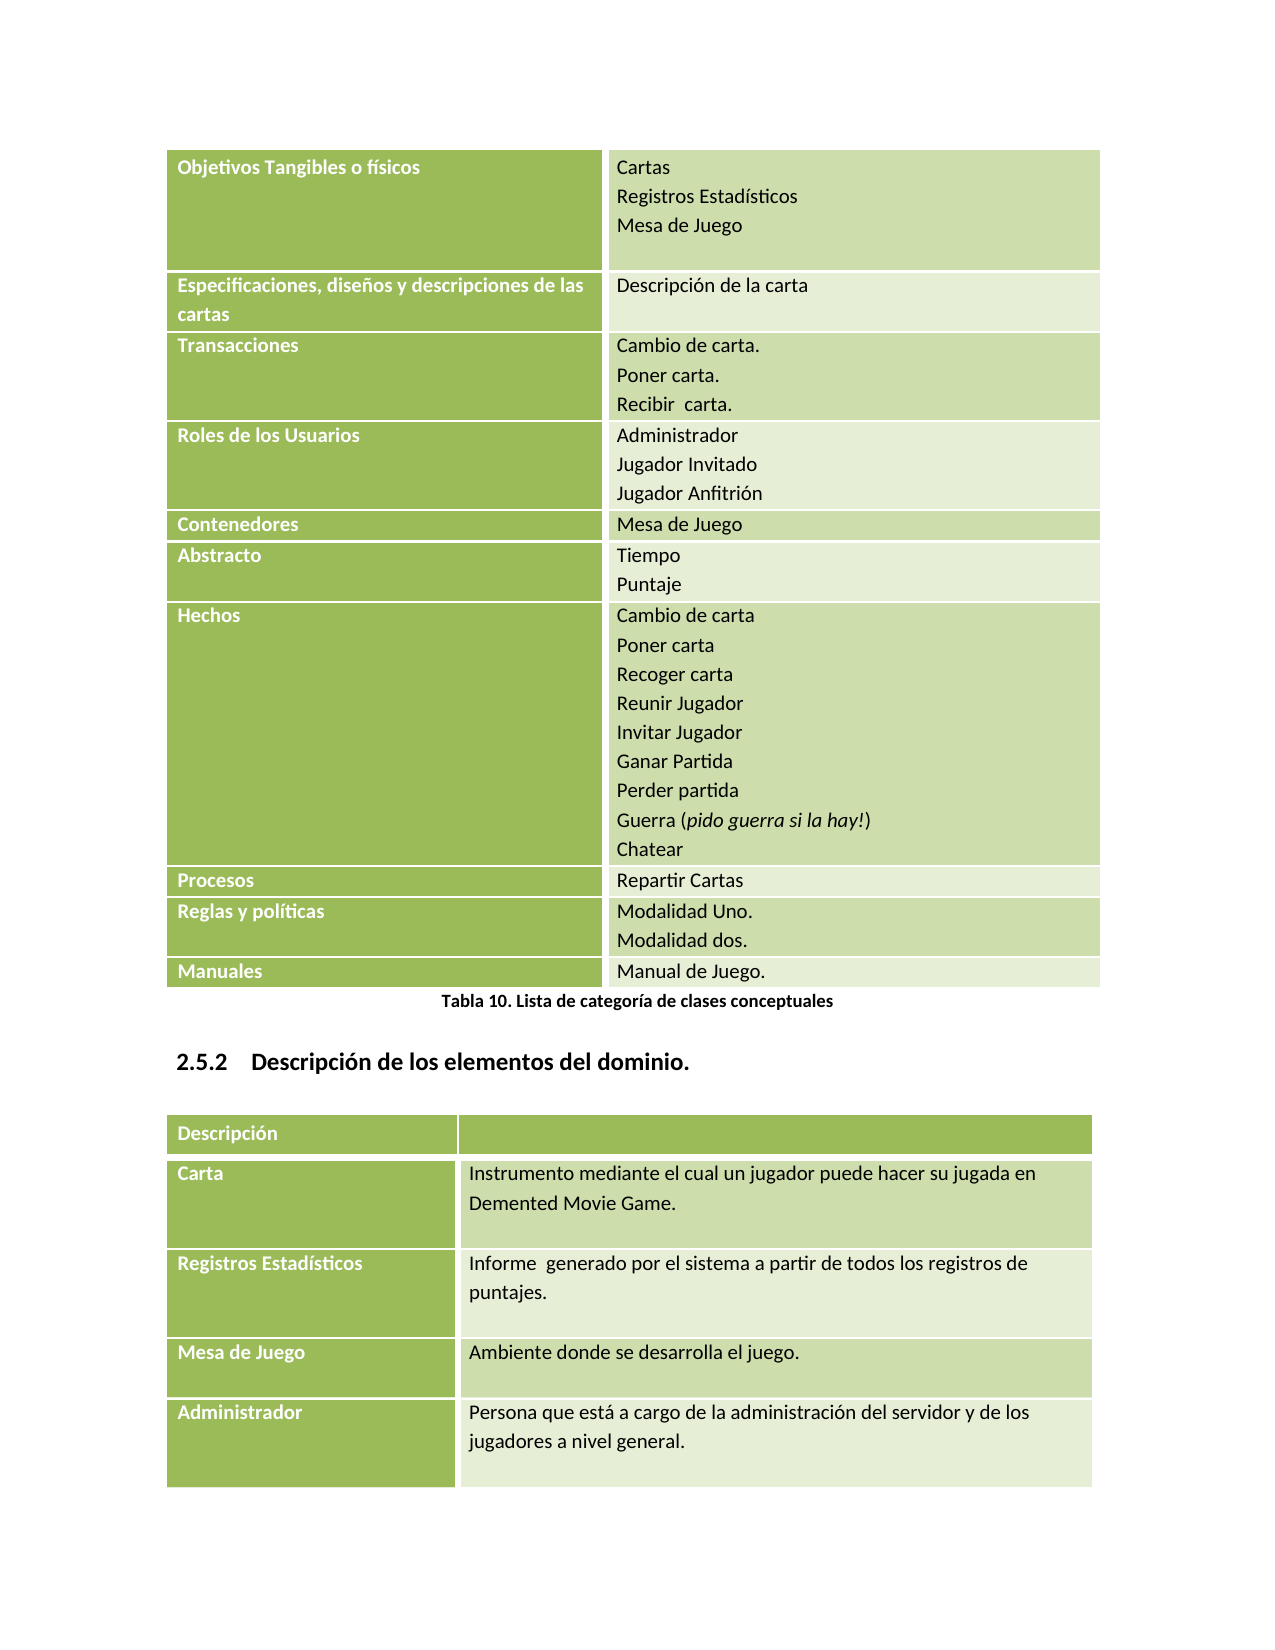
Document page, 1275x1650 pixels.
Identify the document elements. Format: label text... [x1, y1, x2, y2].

table_cell Registros Estadísticos [167, 1250, 455, 1337]
table_cell Contenedores [167, 511, 602, 540]
table_cell Ambiente donde se desarrolla el juego. [461, 1339, 1092, 1397]
text Tabla 10. Lista de categoría de clases conceptuales [177, 989, 1098, 1012]
table_cell Cartas Registros Estadísticos Mesa de Juego [609, 150, 1100, 270]
table_cell Carta [167, 1161, 455, 1248]
table_cell Repartir Cartas [609, 867, 1100, 896]
table_cell Mesa de Juego [167, 1339, 455, 1397]
table_cell Objetivos Tangibles o físicos [167, 150, 602, 270]
table_cell Manuales [167, 958, 602, 987]
table_cell Mesa de Juego [609, 511, 1100, 540]
table_cell Cambio de carta. Poner carta. Recibir carta. [609, 333, 1100, 420]
table_cell Tiempo Puntaje [609, 543, 1100, 601]
table_cell Descripción de la carta [609, 273, 1100, 331]
table_cell Transacciones [167, 333, 602, 420]
table_cell Hechos [167, 603, 602, 865]
table_cell Cambio de carta Poner carta Recoger carta Reunir Jugador Invitar Jugador Ganar Partida Perder partida Guerra (pido guerra si la hay!) Chatear [609, 603, 1100, 865]
table_cell Modalidad Uno. Modalidad dos. [609, 898, 1100, 956]
table_header [459, 1115, 1092, 1154]
table_cell Especificaciones, diseños y descripciones de las cartas [167, 273, 602, 331]
table_cell Manual de Juego. [609, 958, 1100, 987]
subtitle Descripción de los elementos del dominio. [176, 1046, 1098, 1076]
table_cell Procesos [167, 867, 602, 896]
table_cell Reglas y políticas [167, 898, 602, 956]
table_cell Roles de los Usuarios [167, 422, 602, 509]
table_cell Administrador [167, 1400, 455, 1487]
table_header Descripción [167, 1115, 457, 1154]
table_cell Persona que está a cargo de la administración del servidor y de los jugadores a nivel general. [461, 1400, 1092, 1487]
table_cell Administrador Jugador Invitado Jugador Anfitrión [609, 422, 1100, 509]
table_cell Abstracto [167, 543, 602, 601]
table_cell Informe generado por el sistema a partir de todos los registros de puntajes. [461, 1250, 1092, 1337]
table_cell Instrumento mediante el cual un jugador puede hacer su jugada en Demented Movie Game. [461, 1161, 1092, 1248]
